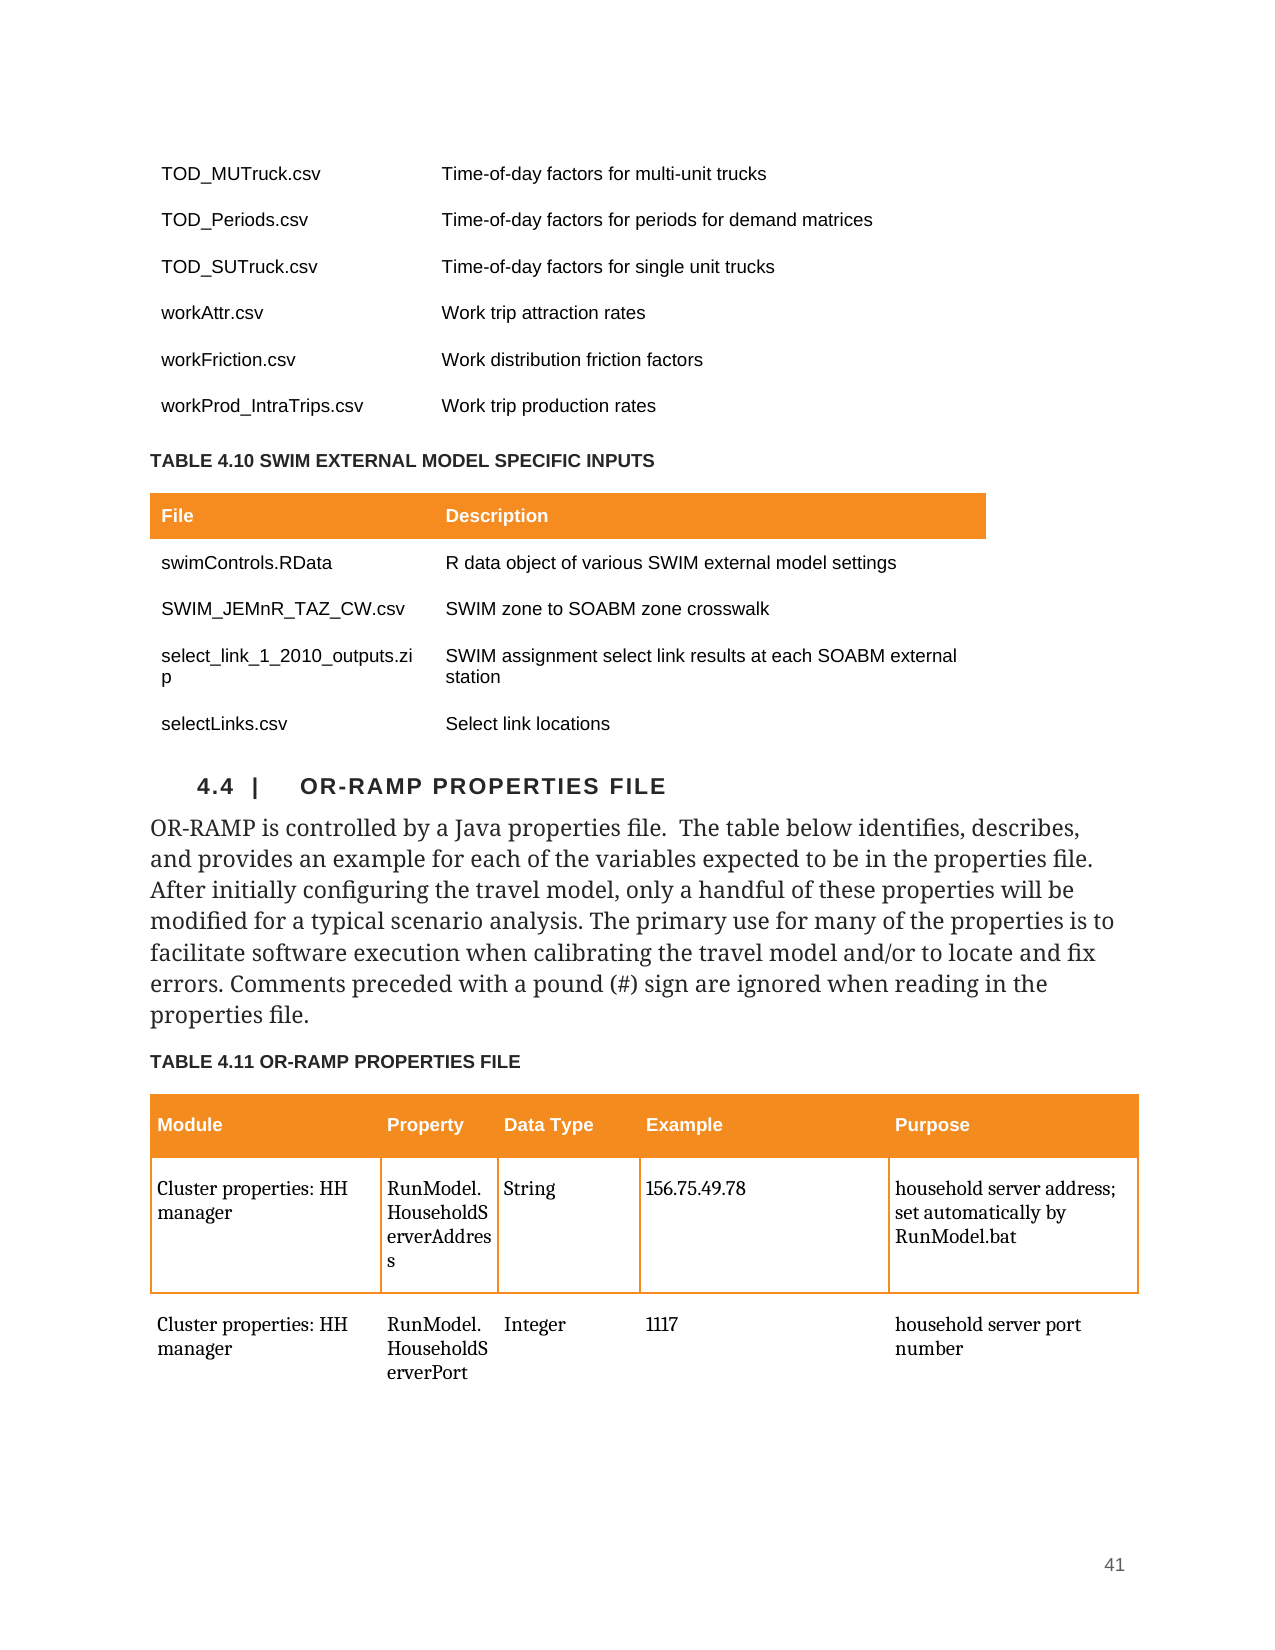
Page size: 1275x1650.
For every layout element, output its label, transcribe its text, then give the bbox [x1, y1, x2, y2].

table_header File [150, 493, 434, 539]
table_cell Integer [498, 1294, 640, 1405]
table_cell Select link locations [434, 700, 986, 747]
table_cell TOD_Periods.csv [150, 197, 430, 243]
table_header Description [434, 493, 986, 539]
table_header Property [382, 1096, 497, 1156]
table_cell workAttr.csv [150, 290, 430, 336]
table_cell swimControls.RData [150, 539, 434, 586]
text OR-RAMP is controlled by a Java properties file. The table below identifies, describes, and provides an example for each of the variables expected to be in the properties file. After initially configuring the travel model, only a handful of these properties will be modified for a typical scenario analysis. The primary use for many of the properties is to facilitate software execution when calibrating the travel model and/or to locate and fix errors. Comments preceded with a pound (#) sign are ignored when reading in the properties file. [150, 812, 1125, 1030]
subtitle OR-RAMP Properties File [197, 768, 1125, 799]
table_cell workFriction.csv [150, 336, 430, 383]
text Table 4.11 or-ramp pROPERTIES fiLE [150, 1051, 1125, 1073]
table_cell workProd_IntraTrips.csv [150, 383, 430, 429]
table_header Example [641, 1096, 888, 1156]
table_cell household server address; set automatically by RunModel.bat [890, 1158, 1137, 1292]
table_cell Work trip attraction rates [430, 290, 986, 336]
table_cell TOD_MUTruck.csv [150, 150, 430, 197]
table_cell String [499, 1158, 639, 1292]
table_cell SWIM_JEMnR_TAZ_CW.csv [150, 586, 434, 632]
table_cell RunModel.HouseholdServerPort [381, 1294, 498, 1405]
table_header Module [152, 1096, 380, 1156]
table_cell TOD_SUTruck.csv [150, 243, 430, 290]
table_cell Time-of-day factors for periods for demand matrices [430, 197, 986, 243]
table_cell Work trip production rates [430, 383, 986, 429]
table_cell Work distribution friction factors [430, 336, 986, 383]
table_cell selectLinks.csv [150, 700, 434, 747]
table_cell Cluster properties: HH manager [151, 1294, 381, 1405]
table_cell SWIM zone to SOABM zone crosswalk [434, 586, 986, 632]
table_cell Time-of-day factors for single unit trucks [430, 243, 986, 290]
table_cell R data object of various SWIM external model settings [434, 539, 986, 586]
table_cell SWIM assignment select link results at each SOABM external station [434, 632, 986, 700]
table_cell 1117 [640, 1294, 889, 1405]
table_cell 156.75.49.78 [641, 1158, 888, 1292]
text Table 4.10 SWIm External MODEL SpeciFIC Inputs [150, 450, 1125, 472]
table_header Purpose [890, 1096, 1137, 1156]
table_cell Time-of-day factors for multi-unit trucks [430, 150, 986, 197]
table_header Data Type [499, 1096, 639, 1156]
table_cell RunModel.HouseholdServerAddress [382, 1158, 497, 1292]
table_cell Cluster properties: HH manager [152, 1158, 380, 1292]
table_cell select_link_1_2010_outputs.zip [150, 632, 434, 700]
table_cell household server port number [889, 1294, 1138, 1405]
